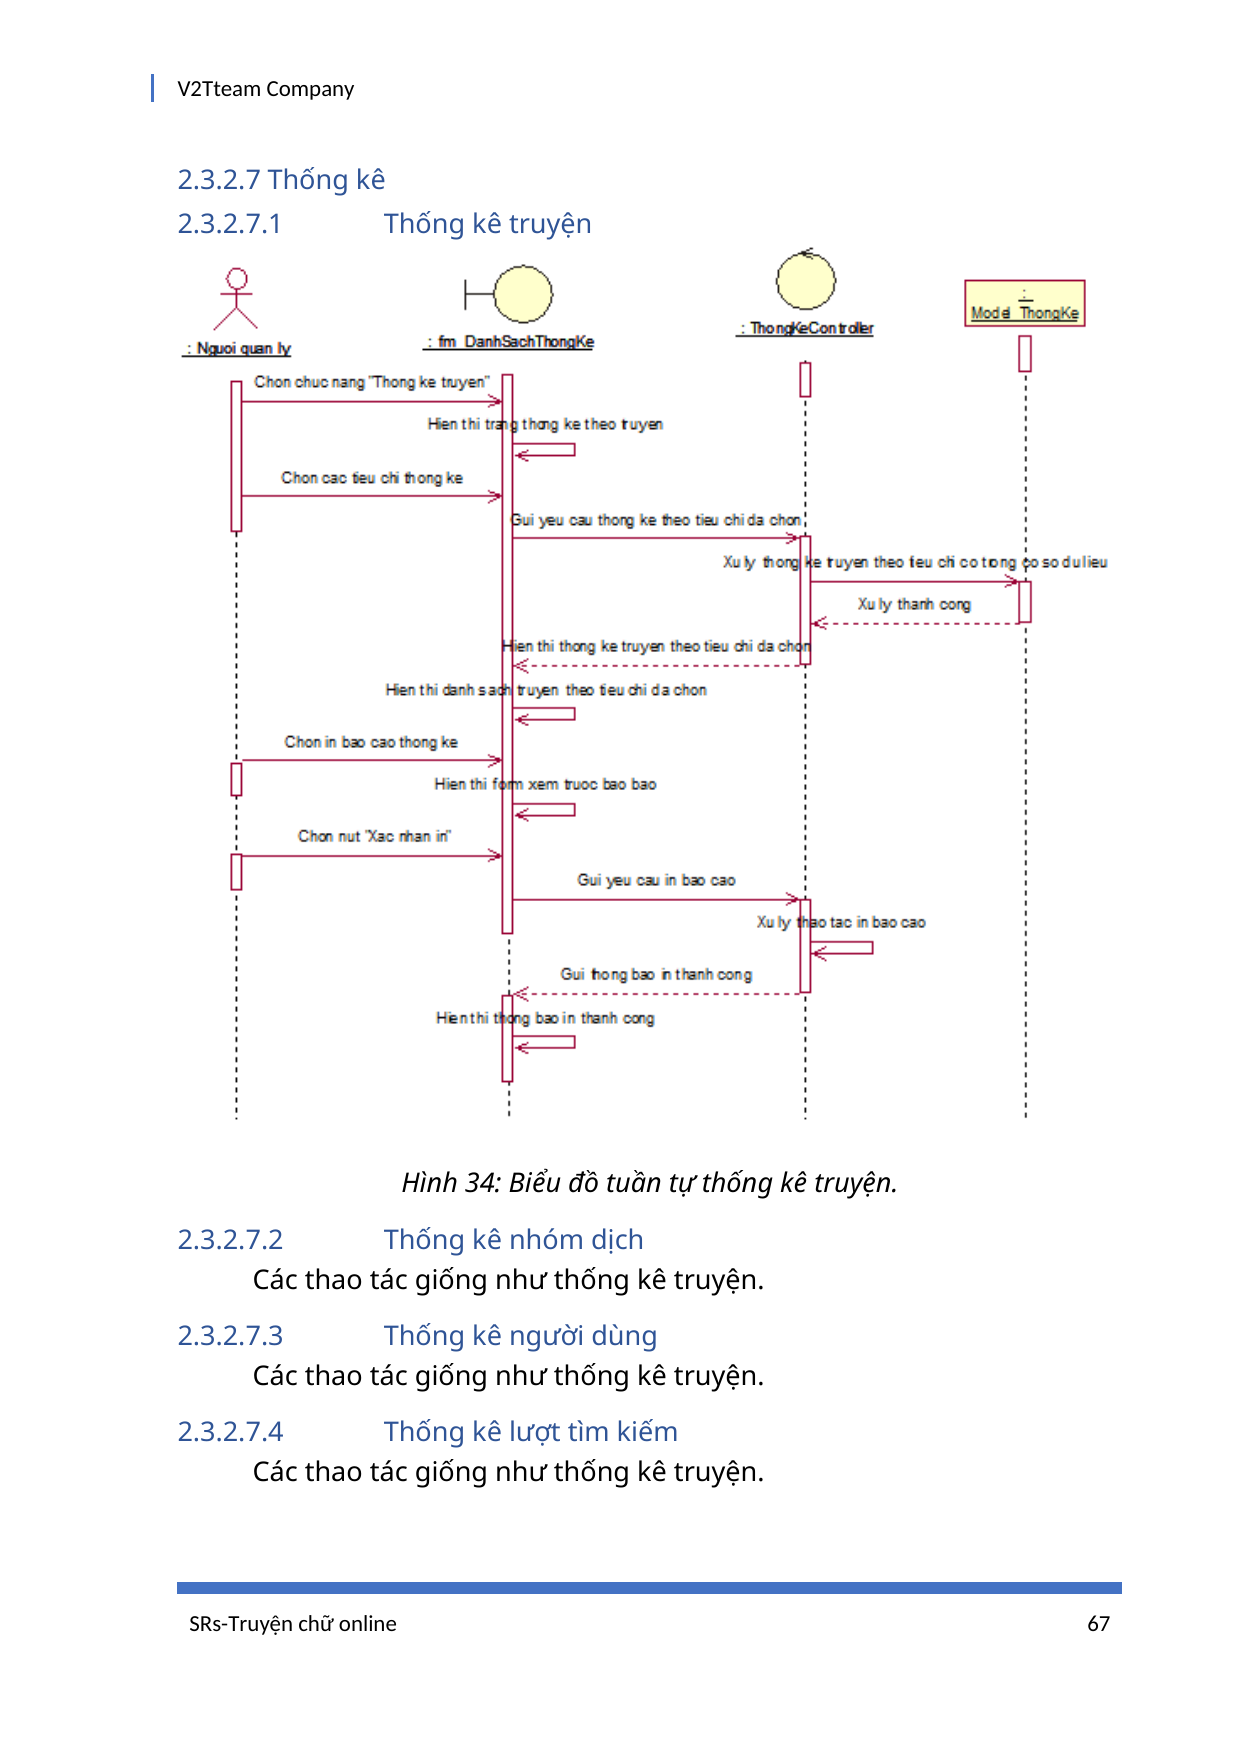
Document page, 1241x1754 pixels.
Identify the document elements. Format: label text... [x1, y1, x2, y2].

subtitle Thống kê lượt tìm kiếm [177, 1413, 1122, 1450]
subtitle Thống kê [177, 160, 1122, 197]
text Các thao tác giống như thống kê truyện. [177, 1260, 1122, 1297]
text Các thao tác giống như thống kê truyện. [177, 1453, 1122, 1489]
text Các thao tác giống như thống kê truyện. [177, 1356, 1122, 1393]
picture [177, 243, 1123, 1145]
subtitle Thống kê truyện [177, 204, 1122, 241]
subtitle Thống kê người dùng [177, 1317, 1122, 1353]
text Hình 34: Biểu đồ tuần tự thống kê truyện. [177, 1164, 1122, 1201]
subtitle Thống kê nhóm dịch [177, 1220, 1122, 1257]
